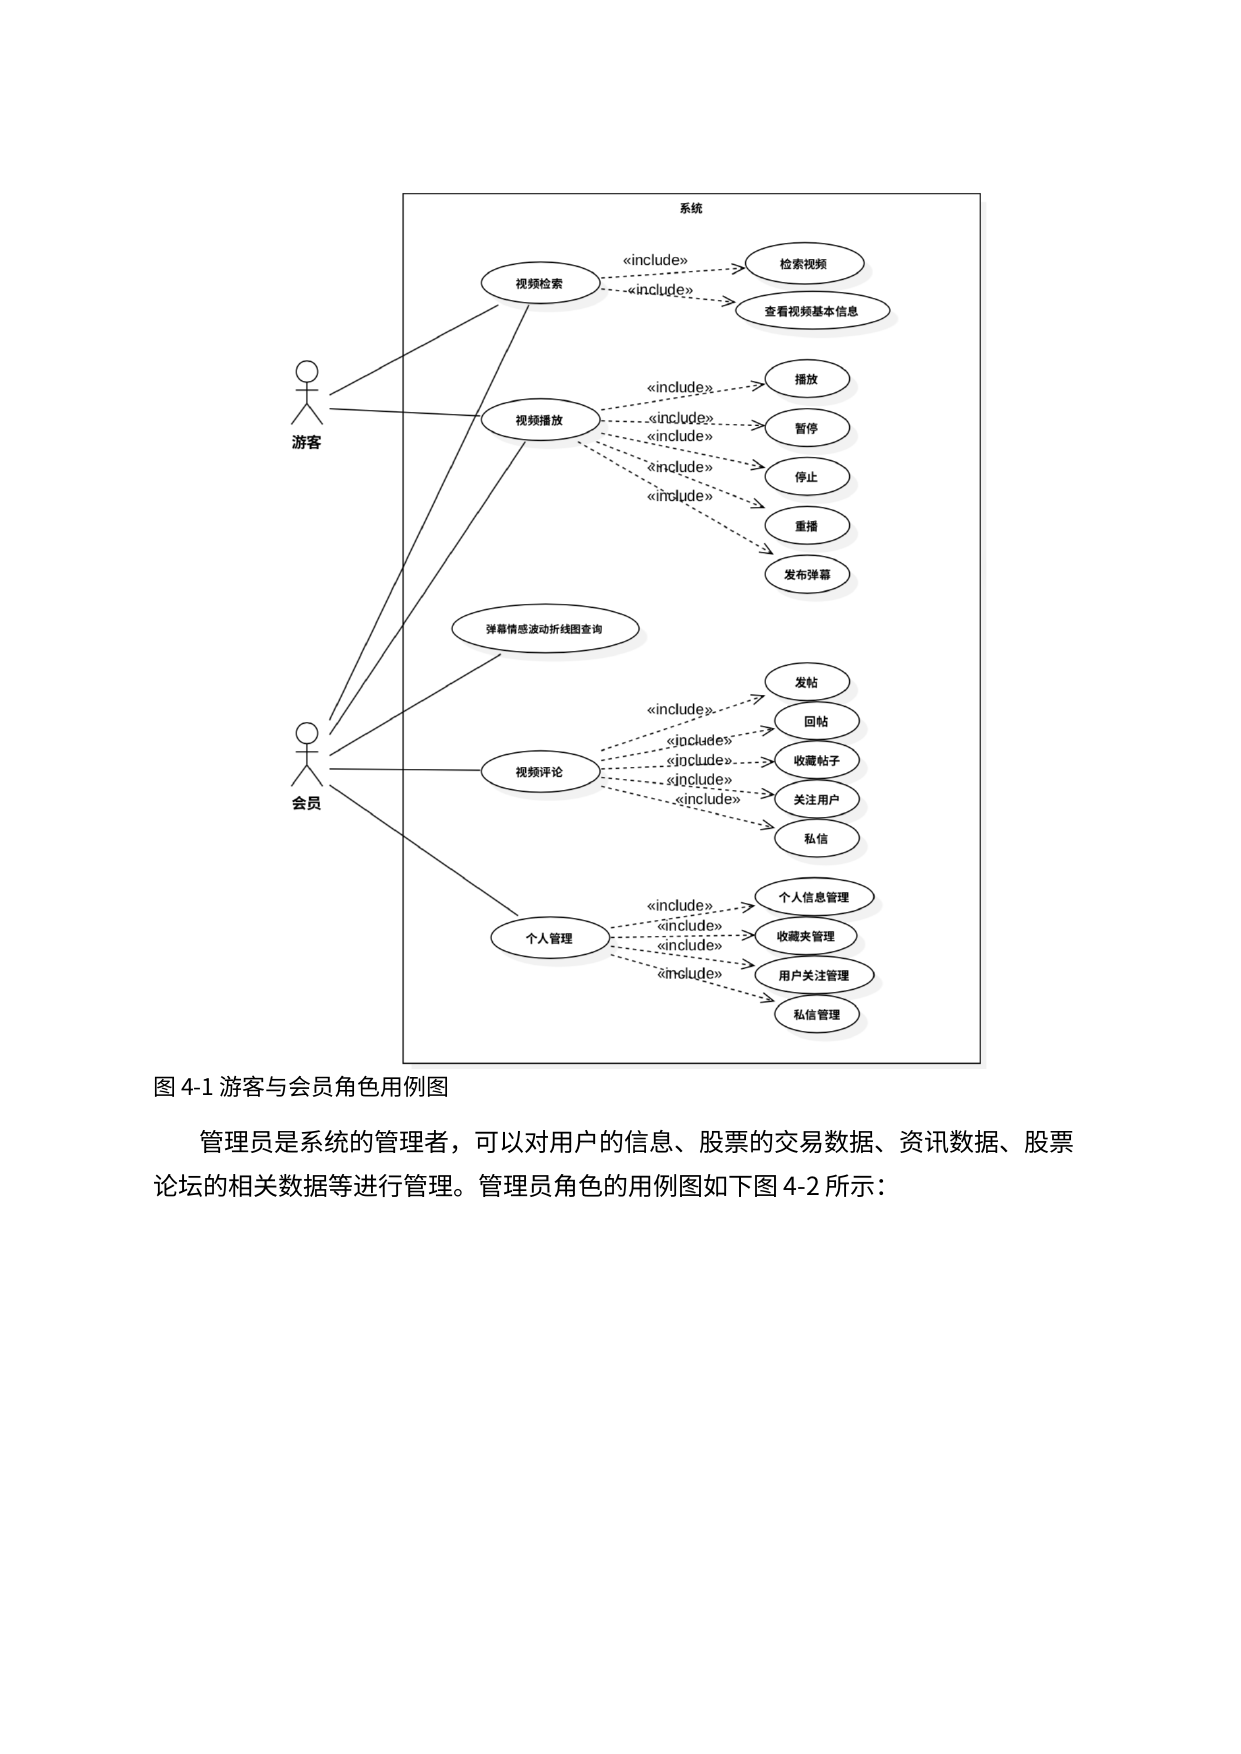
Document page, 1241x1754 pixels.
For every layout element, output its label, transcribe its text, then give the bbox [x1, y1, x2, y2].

text 图4-1 游客与会员角色用例图 [153, 1069, 1087, 1102]
picture [253, 177, 987, 1069]
text 管理员是系统的管理者，可以对用户的信息、股票的交易数据、资讯数据、股票论坛的相关数据等进行管理。管理员角色的用例图如下图4-2所示： [153, 1123, 1087, 1202]
